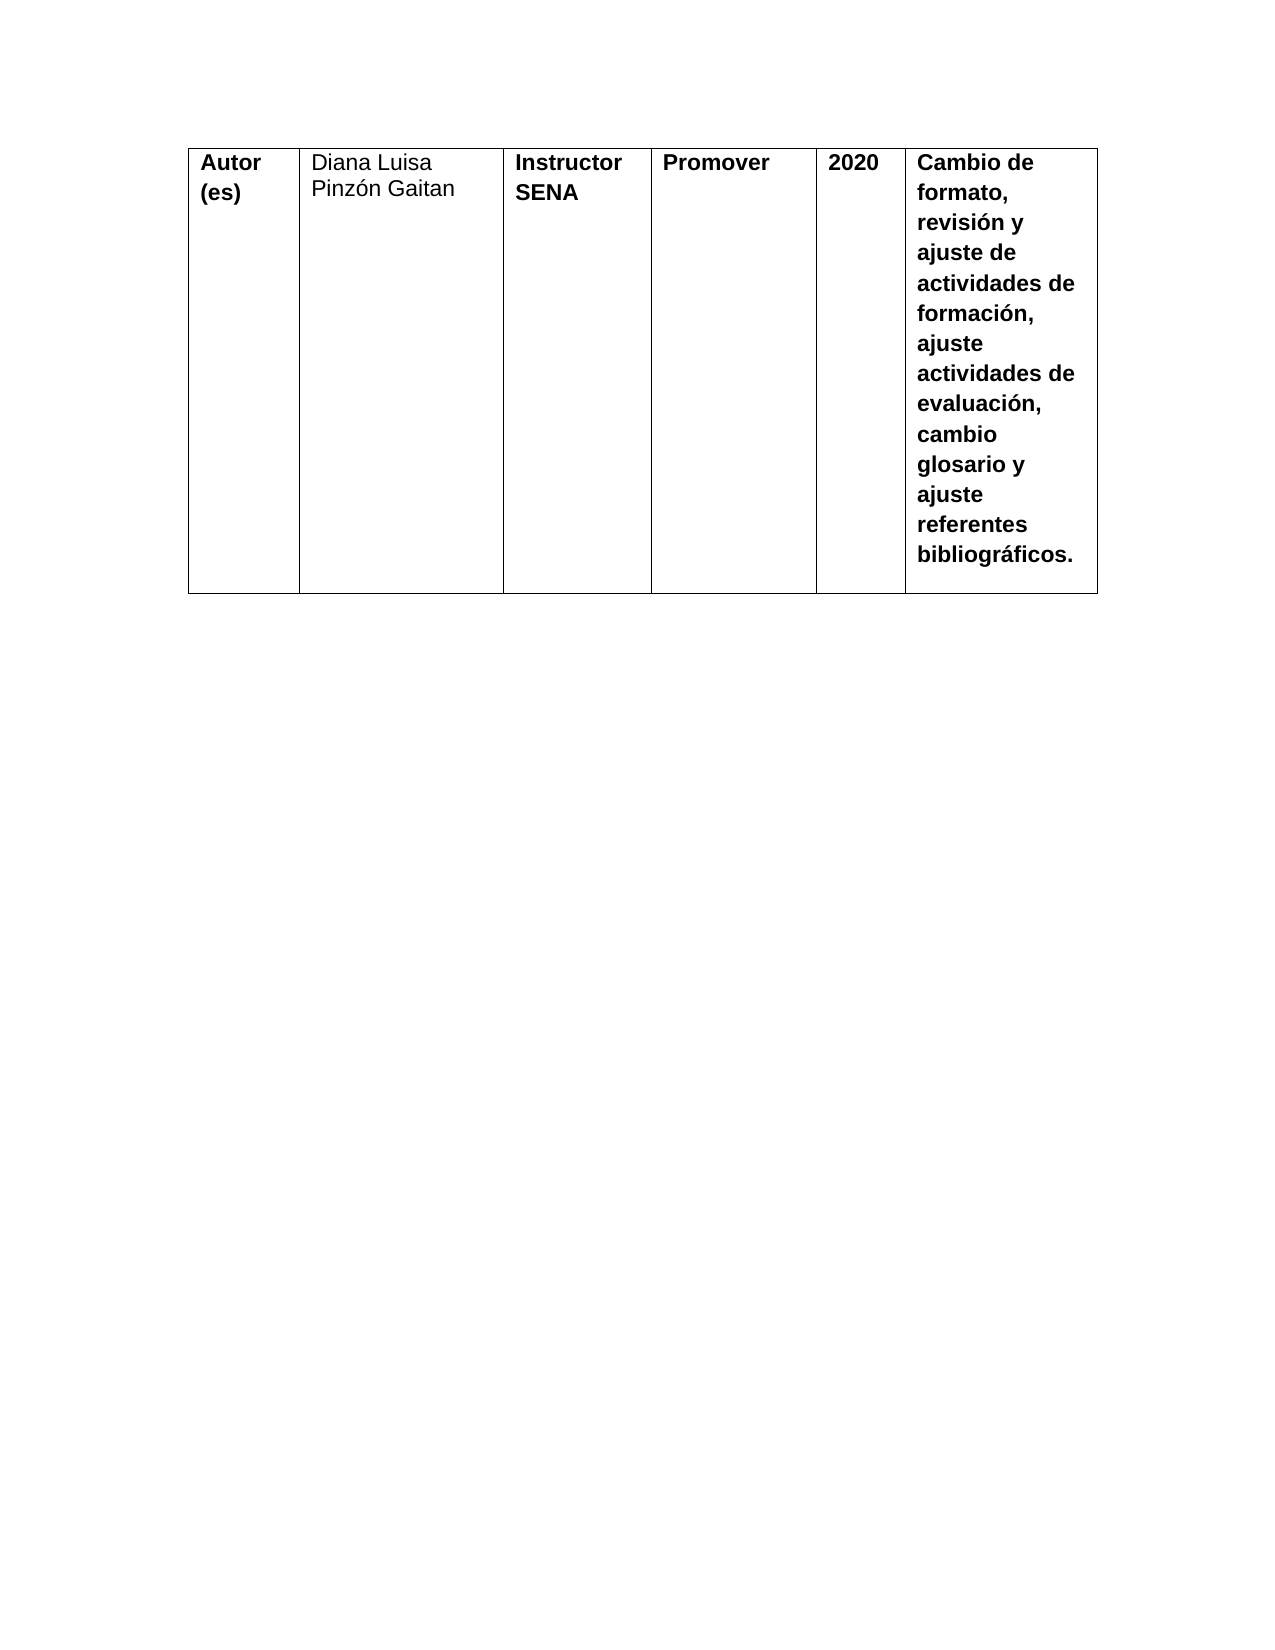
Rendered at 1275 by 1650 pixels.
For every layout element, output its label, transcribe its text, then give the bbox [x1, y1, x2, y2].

table_cell Diana Luisa Pinzón Gaitan [300, 149, 503, 592]
table_cell Promover [652, 149, 816, 592]
table_cell Autor (es) [189, 149, 299, 592]
table_cell 2020 [817, 149, 905, 592]
table_cell Cambio de formato, revisión y ajuste de actividades de formación, ajuste actividades de evaluación, cambio glosario y ajuste referentes bibliográficos. [906, 149, 1097, 592]
table_cell Instructor SENA [504, 149, 651, 592]
